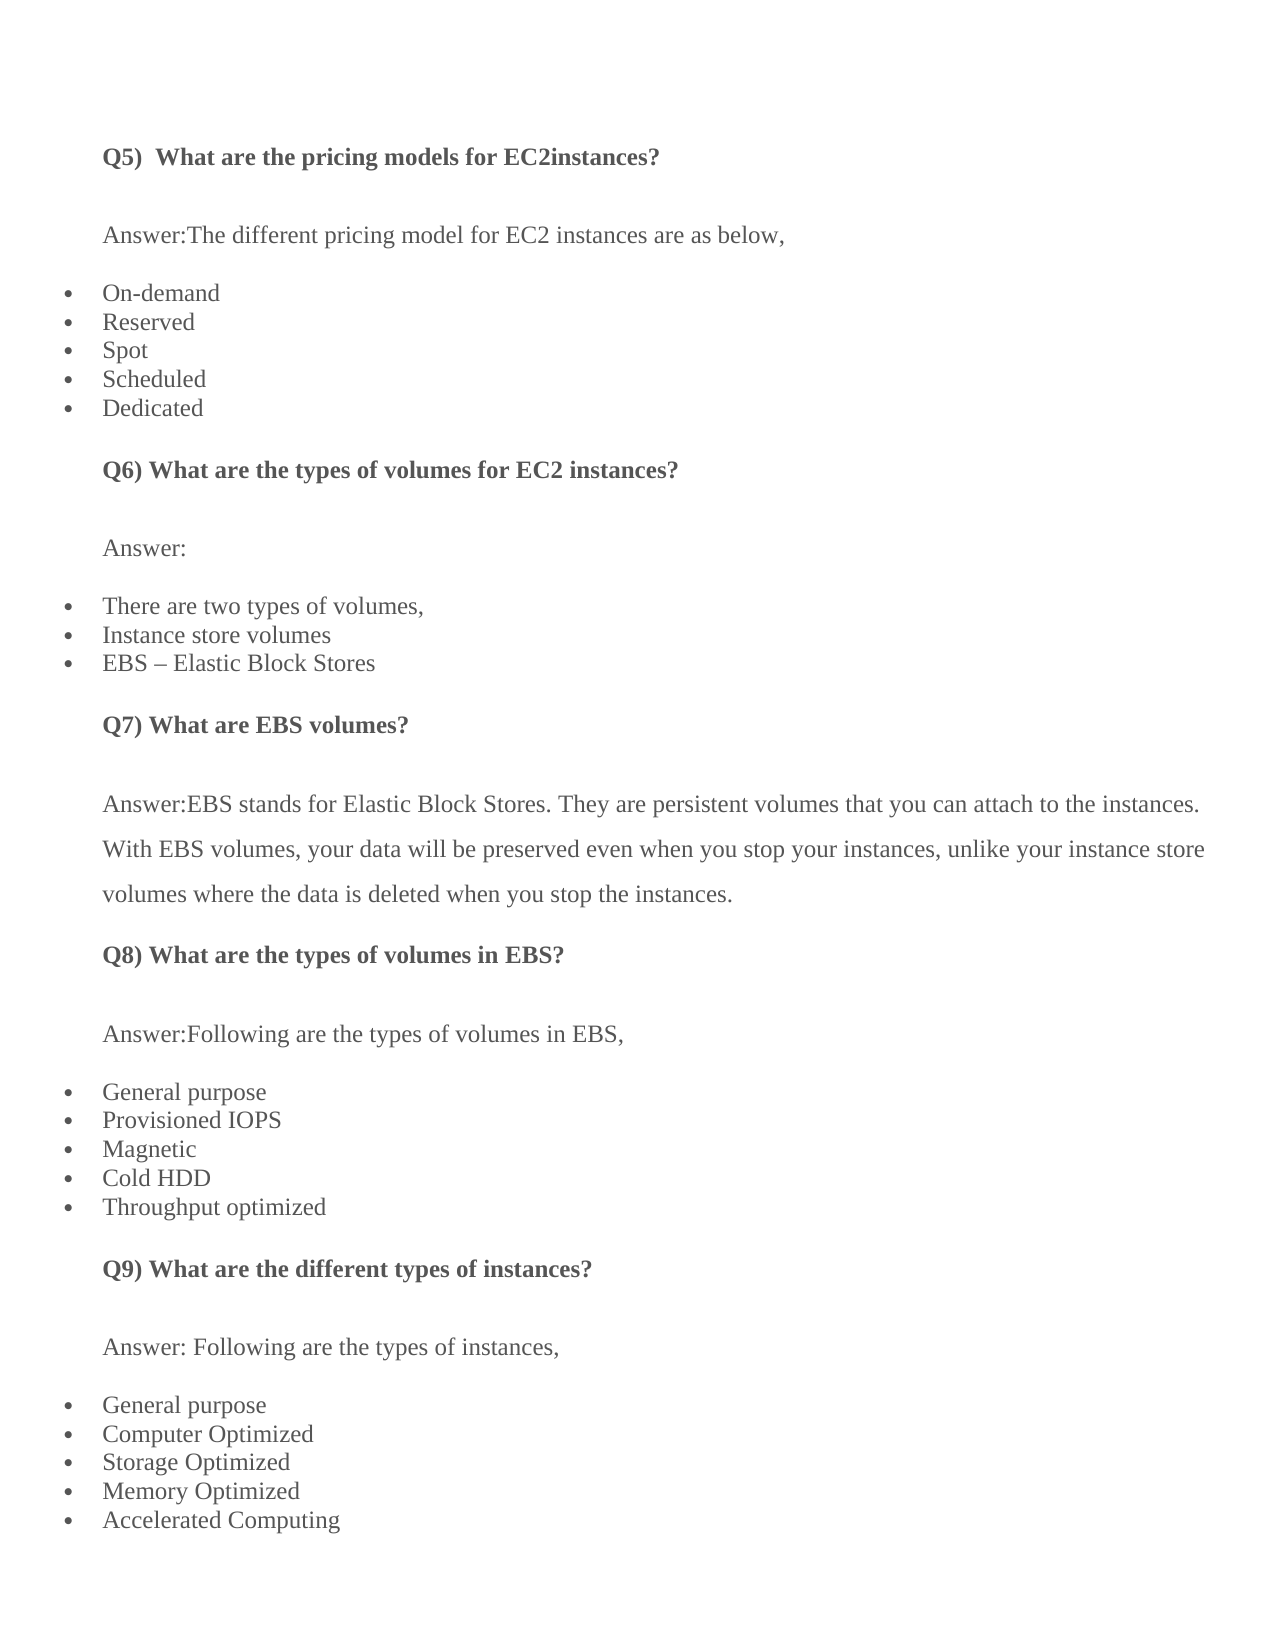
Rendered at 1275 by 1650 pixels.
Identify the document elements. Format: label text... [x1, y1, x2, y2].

list Magnetic [64, 1134, 1254, 1163]
list On-demand [64, 278, 1254, 307]
list Throughput optimized [64, 1192, 1254, 1221]
text Answer: [102, 517, 1254, 562]
list Computer Optimized [64, 1419, 1254, 1447]
text Answer:Following are the types of volumes in EBS, [102, 1003, 1254, 1048]
list Instance store volumes [64, 620, 1254, 648]
subtitle Q5) What are the pricing models for EC2instances? [102, 142, 1254, 170]
subtitle Q9) What are the different types of instances? [102, 1254, 1254, 1282]
subtitle Q7) What are EBS volumes? [102, 710, 1254, 739]
list Storage Optimized [64, 1447, 1254, 1476]
text Answer:EBS stands for Elastic Block Stores. They are persistent volumes that you can attach to the instances. With EBS volumes, your data will be preserved even when you stop your instances, unlike your instance store volumes where the data is deleted when you stop the instances. [102, 772, 1254, 907]
subtitle Q8) What are the types of volumes in EBS? [102, 941, 1254, 969]
list Dedicated [64, 393, 1254, 422]
list Memory Optimized [64, 1476, 1254, 1505]
list Provisioned IOPS [64, 1106, 1254, 1134]
list EBS – Elastic Block Stores [64, 648, 1254, 677]
list General purpose [64, 1077, 1254, 1106]
list There are two types of volumes, [64, 591, 1254, 620]
list Spot [64, 335, 1254, 364]
list Accelerated Computing [64, 1505, 1254, 1534]
list Cold HDD [64, 1163, 1254, 1192]
list Scheduled [64, 364, 1254, 393]
list General purpose [64, 1390, 1254, 1419]
text Answer: Following are the types of instances, [102, 1316, 1254, 1361]
subtitle Q6) What are the types of volumes for EC2 instances? [102, 455, 1254, 483]
list Reserved [64, 307, 1254, 335]
text Answer:The different pricing model for EC2 instances are as below, [102, 204, 1254, 249]
